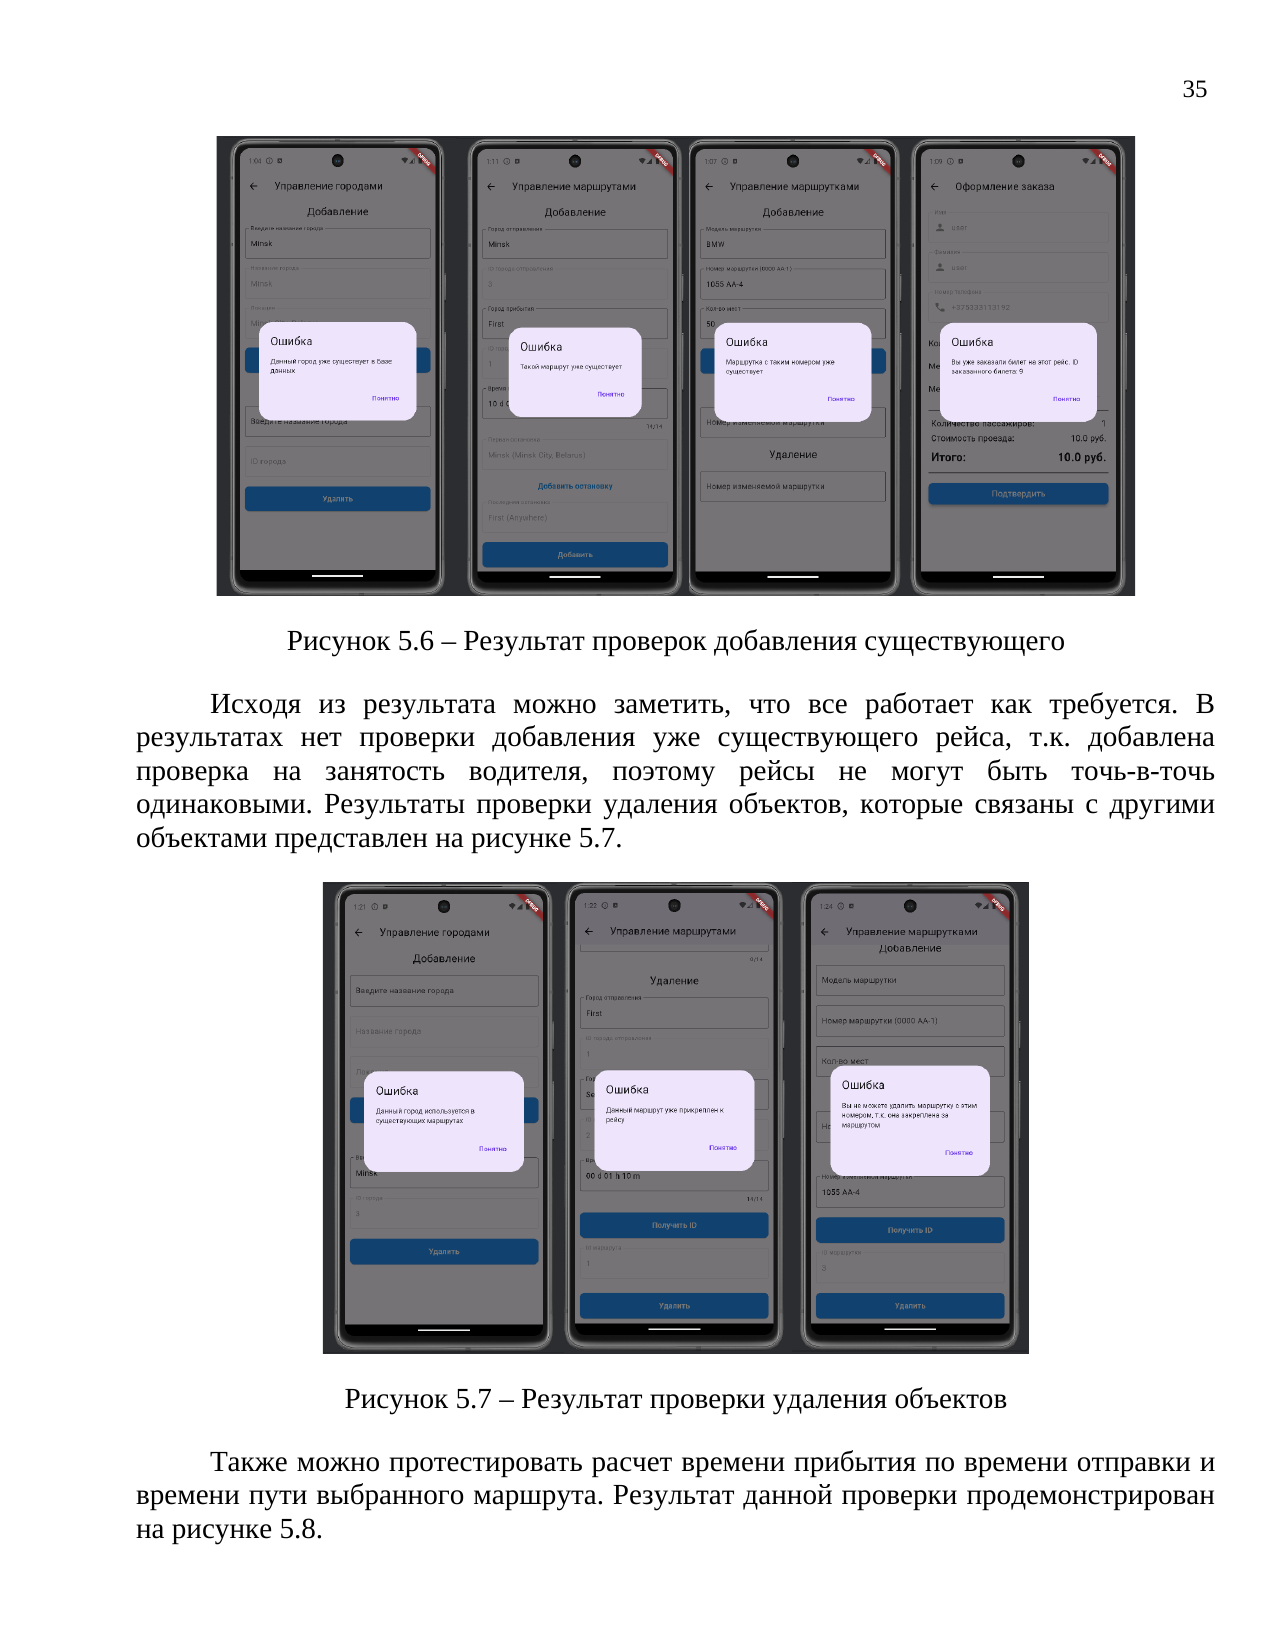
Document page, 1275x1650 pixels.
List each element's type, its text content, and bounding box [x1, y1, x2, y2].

text Рисунок 5.7 – Результат проверки удаления объектов [136, 1381, 1216, 1414]
picture [322, 882, 1029, 1354]
list Также можно протестировать расчет времени прибытия по времени отправки и времени пути выбранного маршрута. Результат данной проверки продемонстрирован на рисунке 5.8. [136, 1444, 1216, 1544]
picture [216, 136, 1136, 596]
text Рисунок 5.6 – Результат проверок добавления существующего [136, 623, 1216, 657]
text Исходя из результата можно заметить, что все работает как требуется. В результатах нет проверки добавления уже существующего рейса, т.к. добавлена проверка на занятость водителя, поэтому рейсы не могут быть точь-в-точь одинаковыми. Результаты проверки удаления объектов, которые связаны с другими объектами представлен на рисунке 5.7. [136, 686, 1216, 854]
